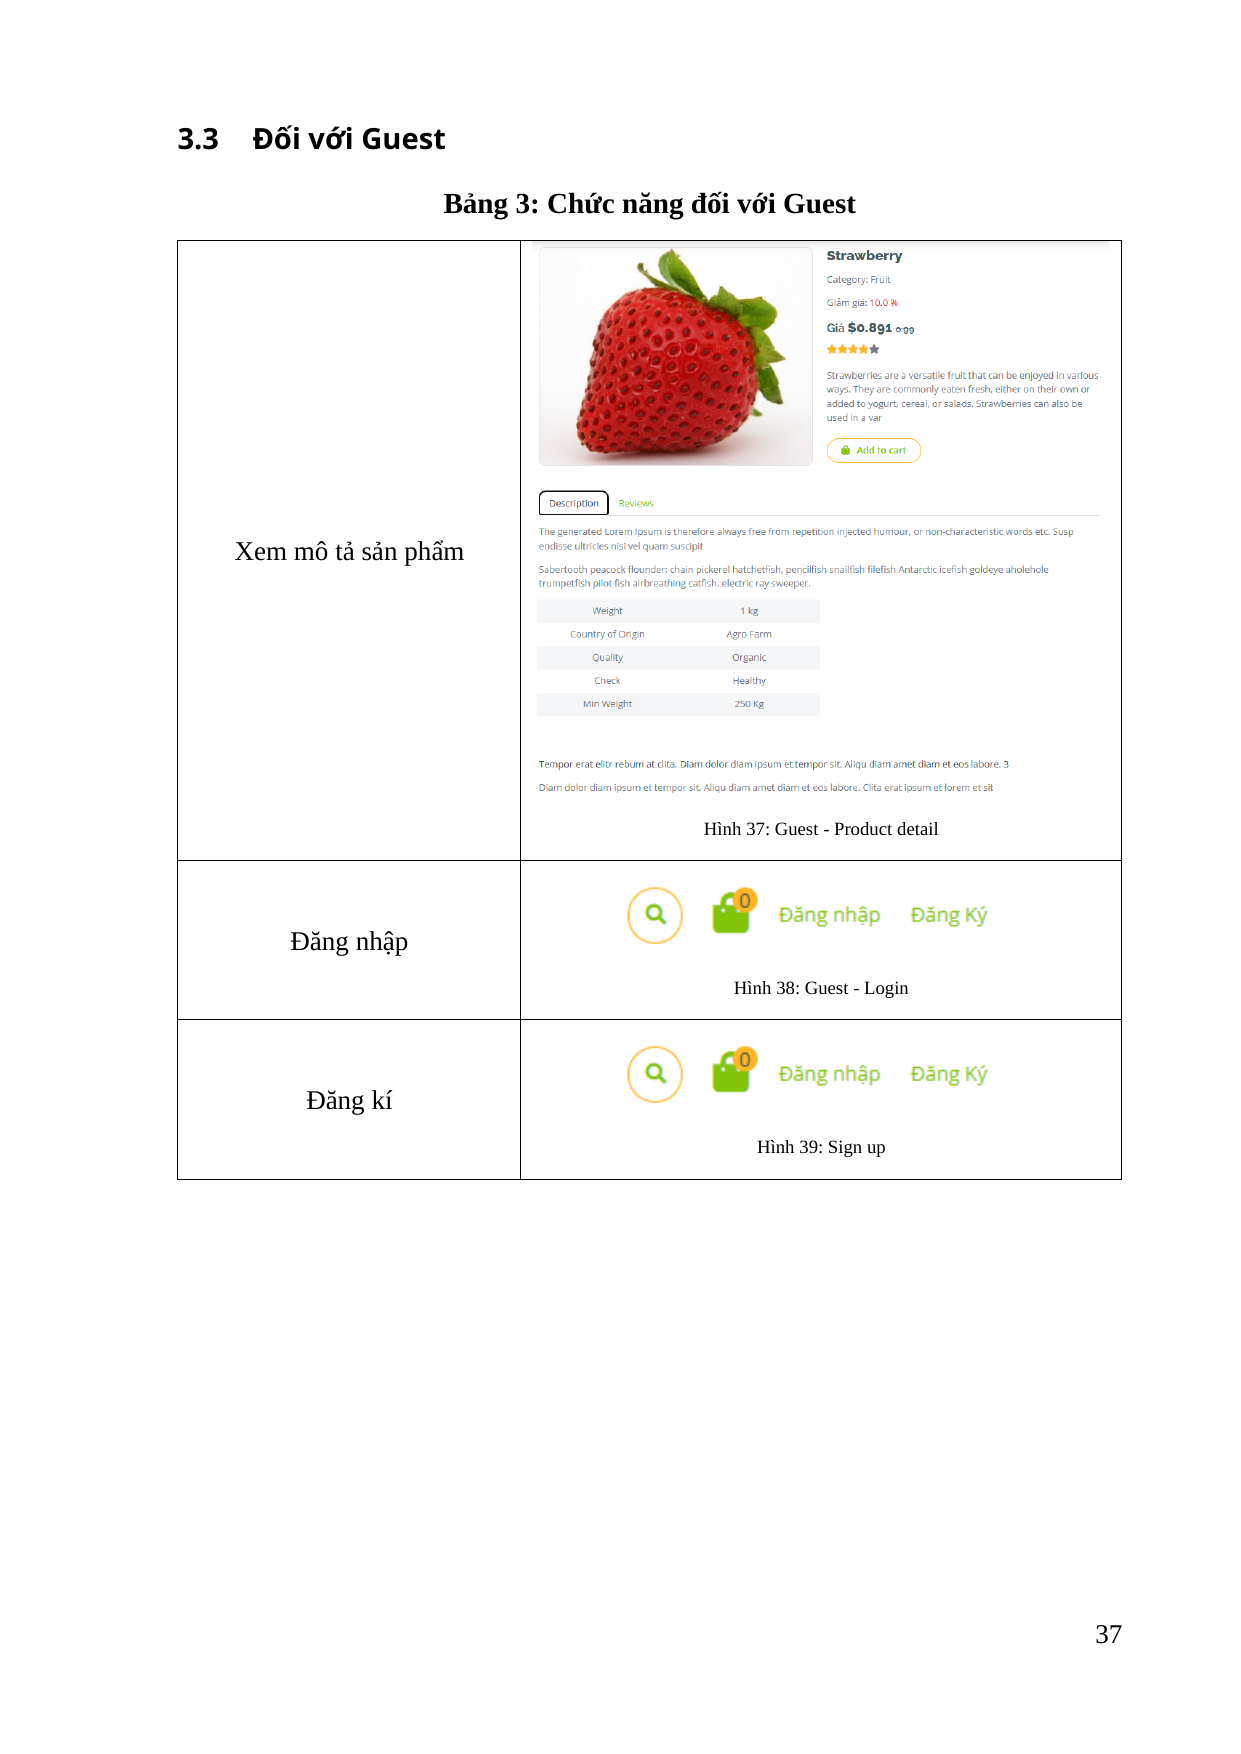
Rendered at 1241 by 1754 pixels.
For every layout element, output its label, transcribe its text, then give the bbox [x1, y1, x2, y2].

picture [617, 861, 1026, 977]
table_cell Đăng nhập [178, 861, 520, 1019]
subtitle Đối với Guest [177, 118, 1122, 158]
text Bảng 3: Chức năng đối với Guest [177, 186, 1122, 219]
picture [617, 1020, 1026, 1136]
table_cell Đăng kí [178, 1020, 520, 1178]
table_header Xem mô tả sản phẩm [178, 241, 520, 860]
picture [532, 241, 1110, 818]
